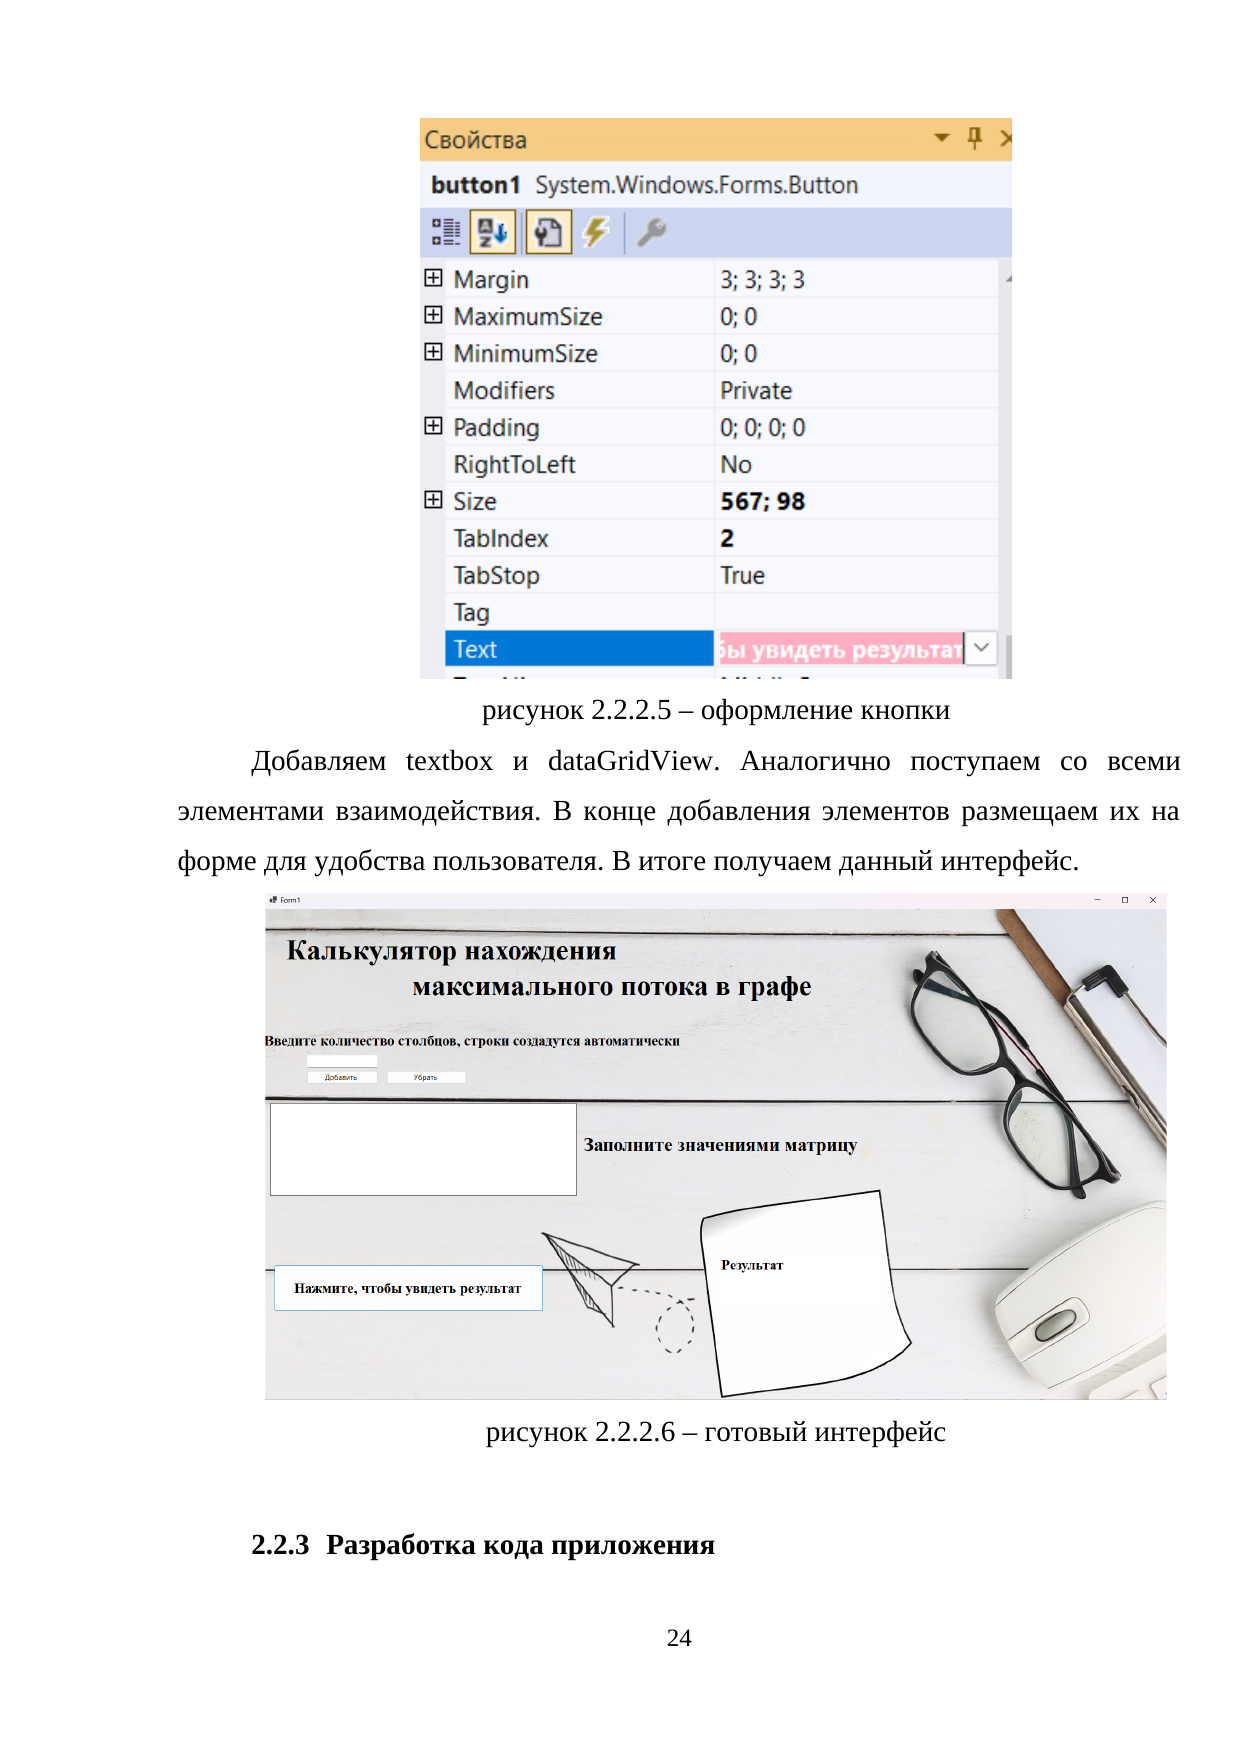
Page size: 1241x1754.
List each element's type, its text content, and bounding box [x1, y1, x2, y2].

text рисунок 2.2.2.5 – оформление кнопки [177, 692, 1181, 726]
text Добавляем textbox и dataGridView. Аналогично поступаем со всеми элементами взаимодействия. В конце добавления элементов размещаем их на форме для удобства пользователя. В итоге получаем данный интерфейс. [177, 743, 1181, 877]
picture [265, 893, 1167, 1400]
text рисунок 2.2.2.6 – готовый интерфейс [177, 1414, 1181, 1448]
picture [420, 118, 1013, 679]
list Разработка кода приложения [251, 1527, 1181, 1561]
